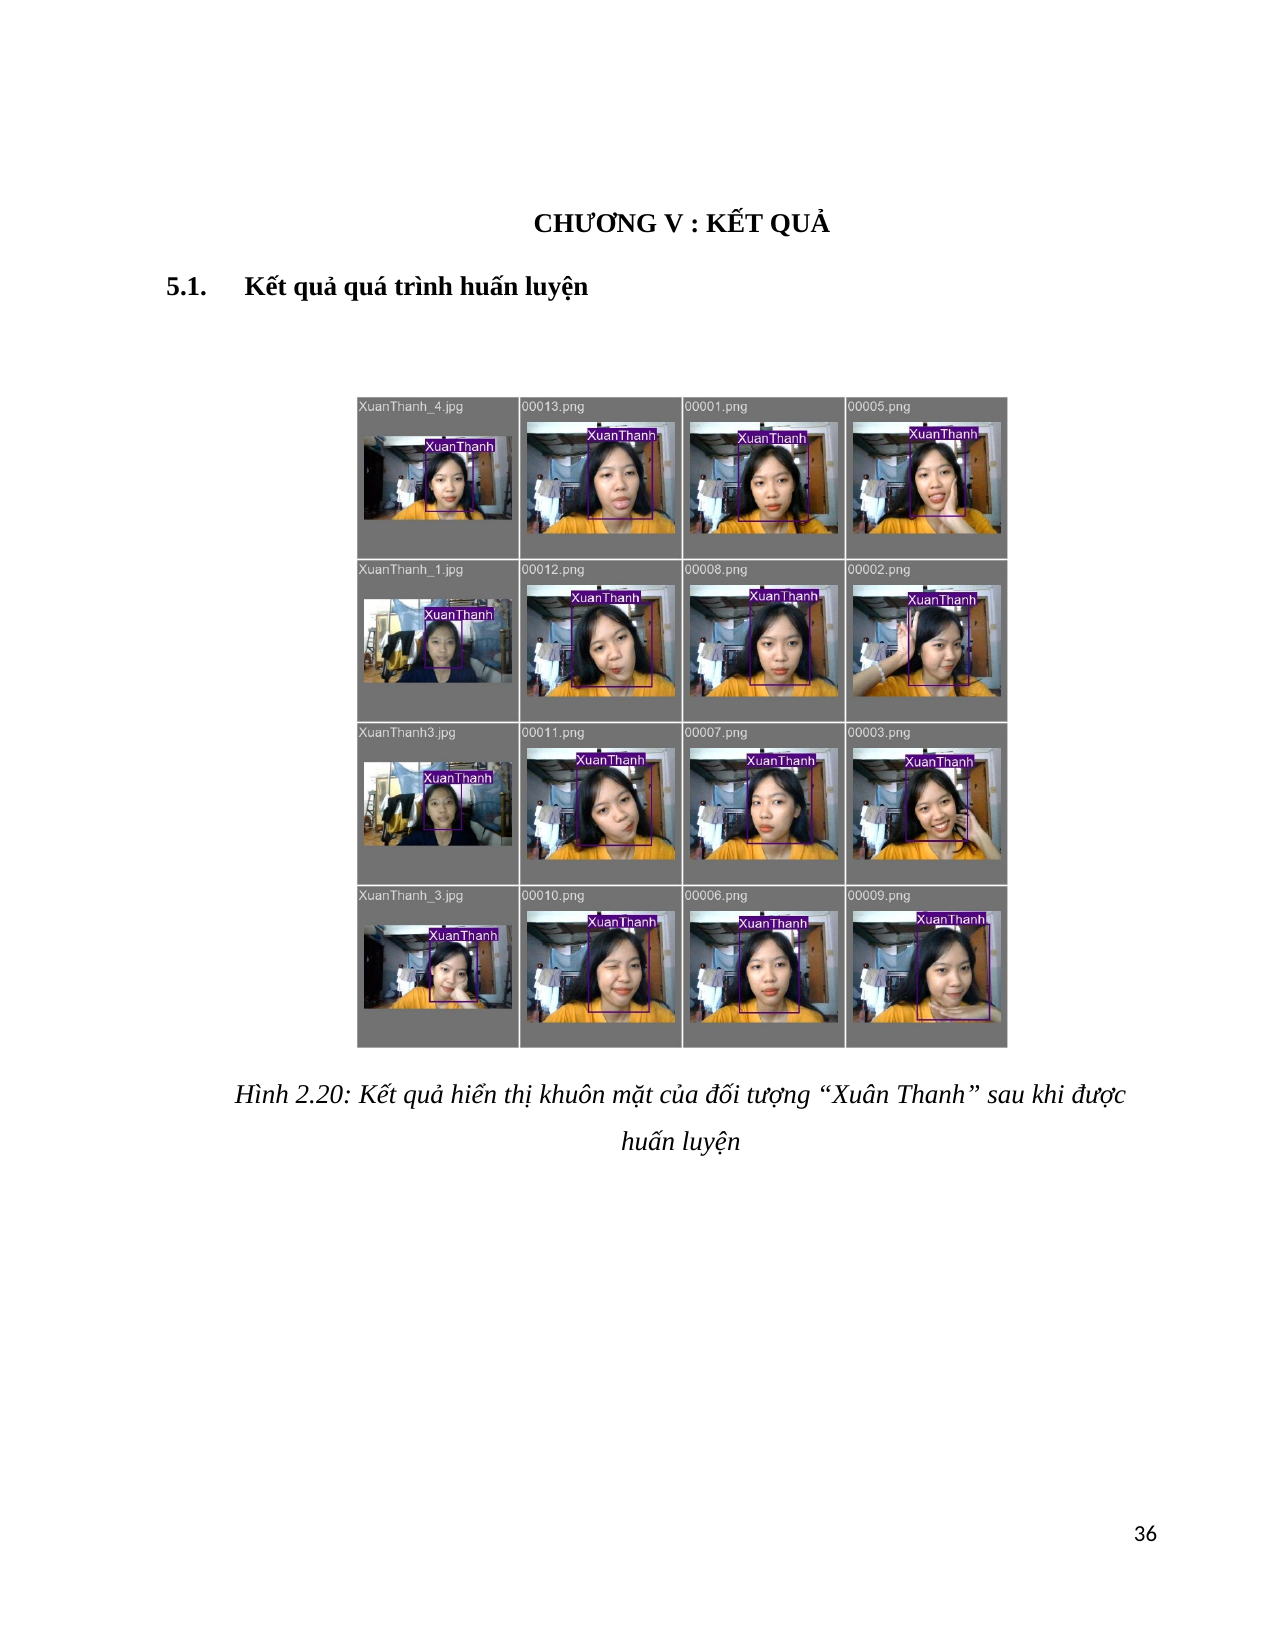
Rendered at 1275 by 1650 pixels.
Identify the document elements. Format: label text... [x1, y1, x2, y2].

picture [356, 396, 1008, 1048]
text Hình 2.20: Kết quả hiển thị khuôn mặt của đối tượng “Xuân Thanh” sau khi được huấn luyện [207, 1079, 1157, 1156]
text CHƯƠNG V : KẾT QUẢ [207, 207, 1157, 238]
list Kết quả quá trình huấn luyện [207, 270, 1157, 301]
